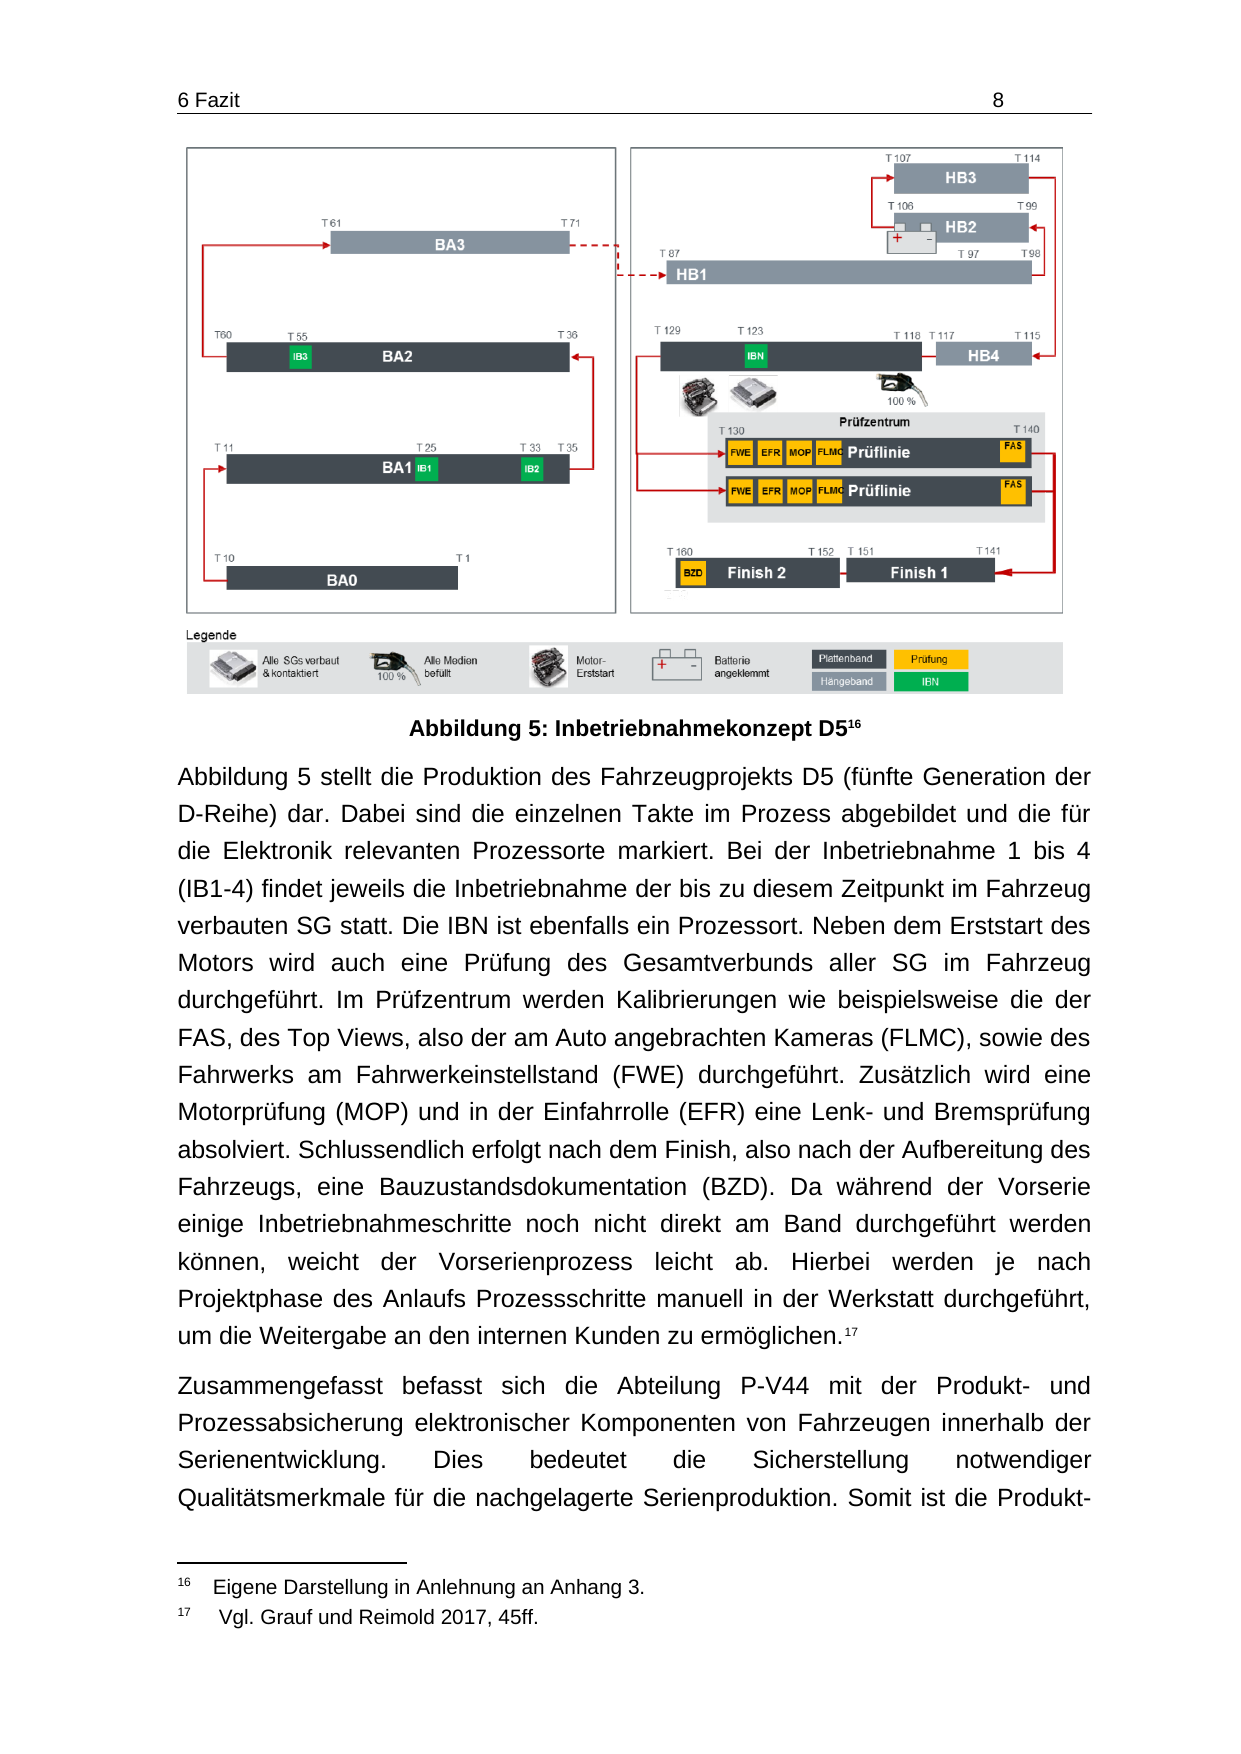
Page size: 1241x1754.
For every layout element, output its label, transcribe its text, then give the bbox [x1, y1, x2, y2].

picture [177, 147, 1063, 694]
text Abbildung 5 stellt die Produktion des Fahrzeugprojekts D5 (fünfte Generation der D-Reihe) dar. Dabei sind die einzelnen Takte im Prozess abgebildet und die für die Elektronik relevanten Prozessorte markiert. Bei der Inbetriebnahme 1 bis 4 (IB1-4) findet jeweils die Inbetriebnahme der bis zu diesem Zeitpunkt im Fahrzeug verbauten SG statt. Die IBN ist ebenfalls ein Prozessort. Neben dem Erststart des Motors wird auch eine Prüfung des Gesamtverbunds aller SG im Fahrzeug durchgeführt. Im Prüfzentrum werden Kalibrierungen wie beispielsweise die der FAS, des Top Views, also der am Auto angebrachten Kameras (FLMC), sowie des Fahrwerks am Fahrwerkeinstellstand (FWE) durchgeführt. Zusätzlich wird eine Motorprüfung (MOP) und in der Einfahrrolle (EFR) eine Lenk- und Bremsprüfung absolviert. Schlussendlich erfolgt nach dem Finish, also nach der Aufbereitung des Fahrzeugs, eine Bauzustandsdokumentation (BZD). Da während der Vorserie einige Inbetriebnahmeschritte noch nicht direkt am Band durchgeführt werden können, weicht der Vorserienprozess leicht ab. Hierbei werden je nach Projektphase des Anlaufs Prozessschritte manuell in der Werkstatt durchgeführt, um die Weitergabe an den internen Kunden zu ermöglichen. [177, 762, 1092, 1350]
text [177, 1371, 1092, 1511]
